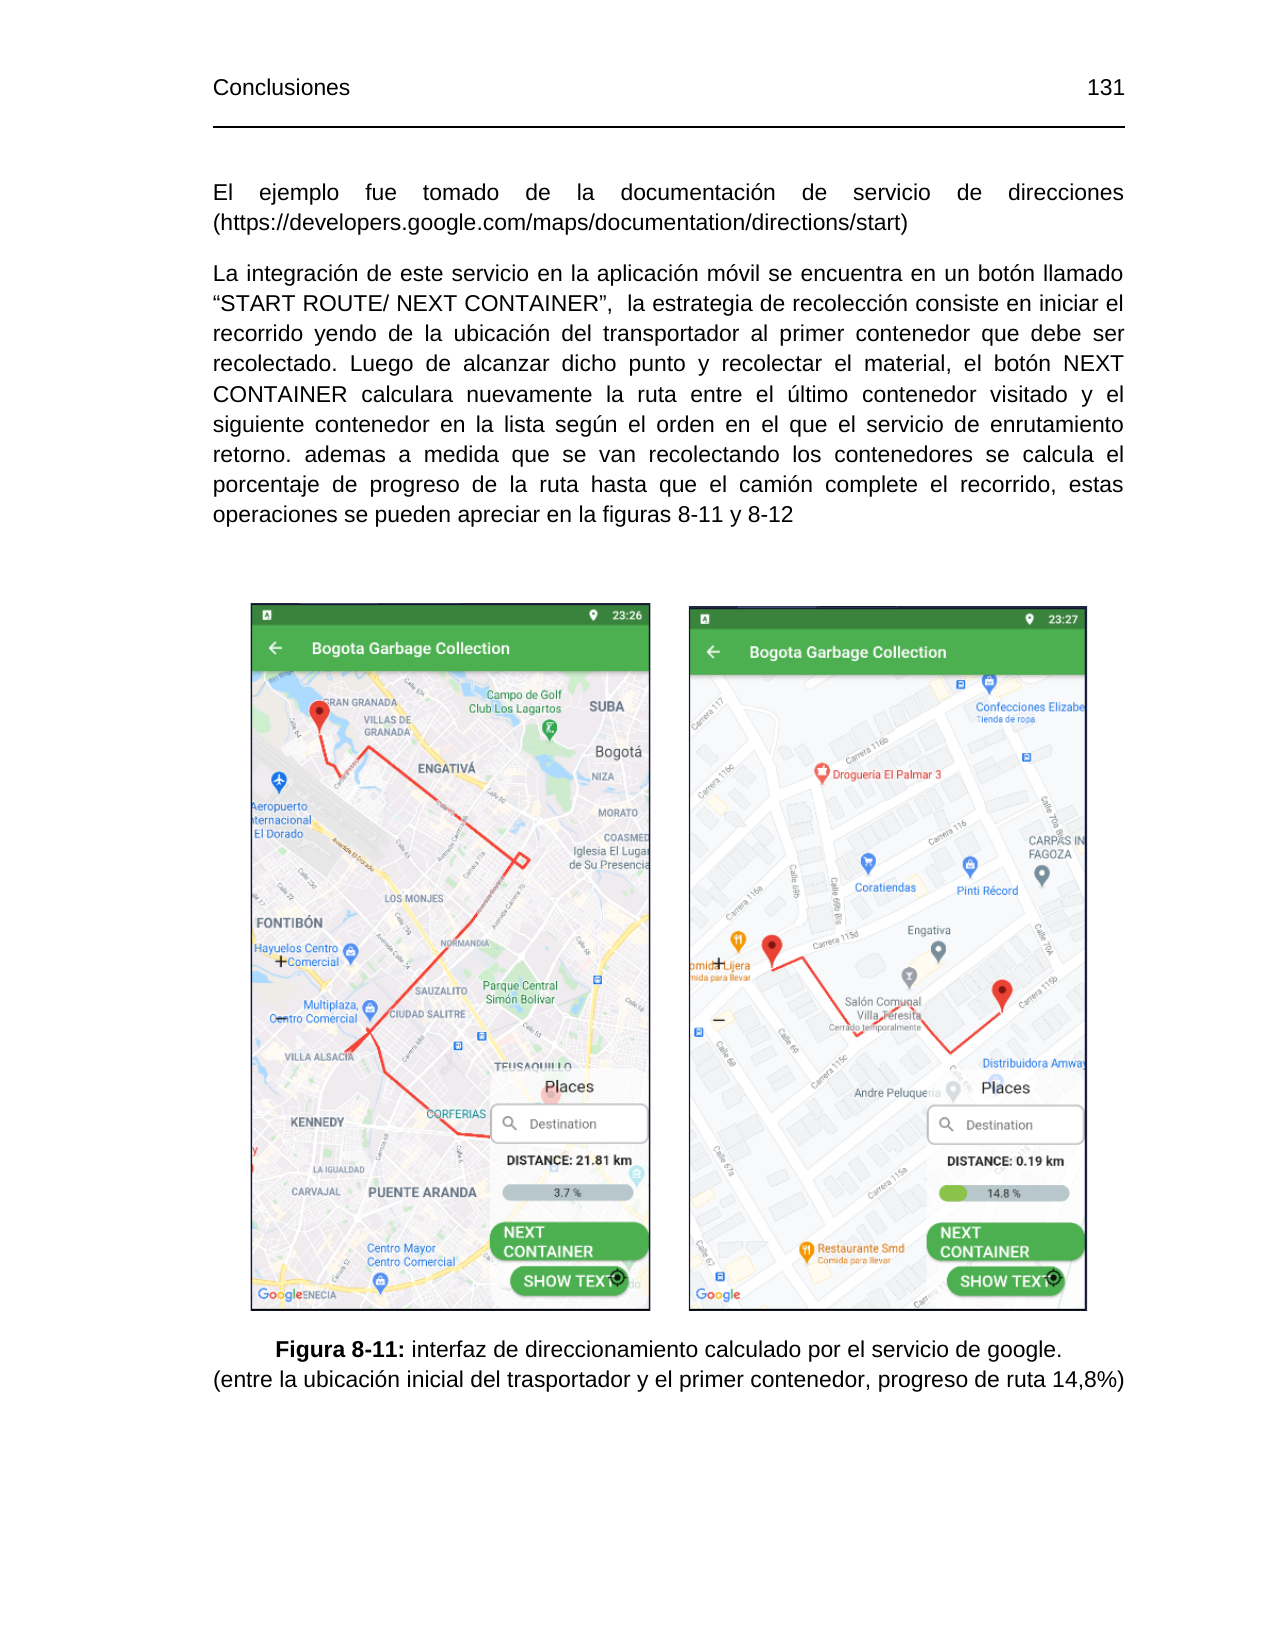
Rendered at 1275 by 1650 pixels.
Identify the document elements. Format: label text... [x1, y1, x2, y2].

text Figura 8-11: interfaz de direccionamiento calculado por el servicio de google. (entre la ubicación inicial del trasportador y el primer contenedor, progreso de ruta 14,8%) [213, 1336, 1125, 1392]
picture [688, 606, 1088, 1311]
picture [250, 603, 651, 1311]
text El ejemplo fue tomado de la documentación de servicio de direcciones (https://developers.google.com/maps/documentation/directions/start) [213, 178, 1125, 235]
text La integración de este servicio en la aplicación móvil se encuentra en un botón llamado “START ROUTE/ NEXT CONTAINER”, la estrategia de recolección consiste en iniciar el recorrido yendo de la ubicación del transportador al primer contenedor que debe ser recolectado. Luego de alcanzar dicho punto y recolectar el material, el botón NEXT CONTAINER calculara nuevamente la ruta entre el último contenedor visitado y el siguiente contenedor en la lista según el orden en el que el servicio de enrutamiento retorno. ademas a medida que se van recolectando los contenedores se calcula el porcentaje de progreso de la ruta hasta que el camión complete el recorrido, estas operaciones se pueden apreciar en la figuras 8-11 y 8-12 [213, 260, 1125, 528]
